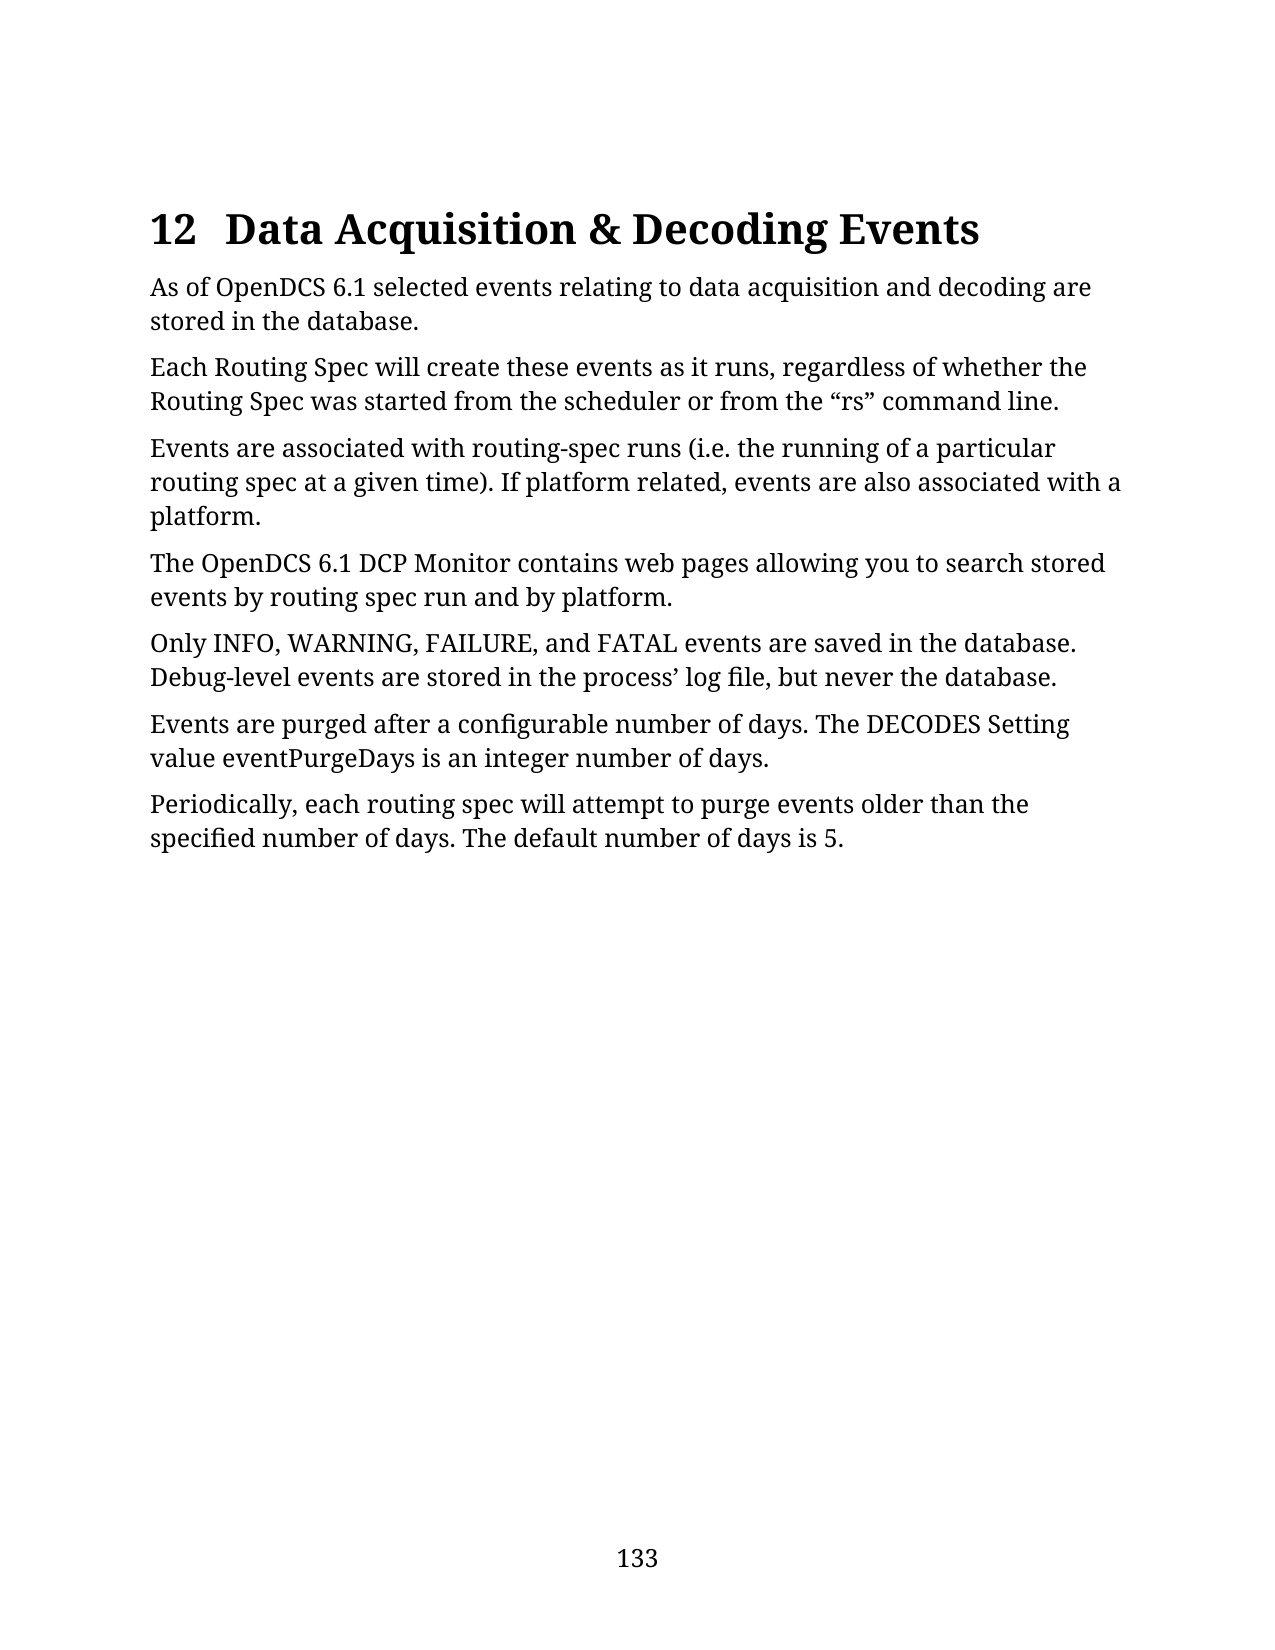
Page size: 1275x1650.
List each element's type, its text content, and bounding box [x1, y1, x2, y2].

text Periodically, each routing spec will attempt to purge events older than the specified number of days. The default number of days is 5. [150, 787, 1125, 855]
text Events are purged after a configurable number of days. The DECODES Setting value eventPurgeDays is an integer number of days. [150, 706, 1125, 774]
text Events are associated with routing-spec runs (i.e. the running of a particular routing spec at a given time). If platform related, events are also associated with a platform. [150, 431, 1125, 533]
subtitle Data Acquisition & Decoding Events [150, 200, 1125, 257]
text Only INFO, WARNING, FAILURE, and FATAL events are saved in the database. Debug-level events are stored in the process’ log file, but never the database. [150, 626, 1125, 694]
text The OpenDCS 6.1 DCP Monitor contains web pages allowing you to search stored events by routing spec run and by platform. [150, 545, 1125, 613]
text Each Routing Spec will create these events as it runs, regardless of whether the Routing Spec was started from the scheduler or from the “rs” command line. [150, 350, 1125, 418]
text As of OpenDCS 6.1 selected events relating to data acquisition and decoding are stored in the database. [150, 269, 1125, 337]
